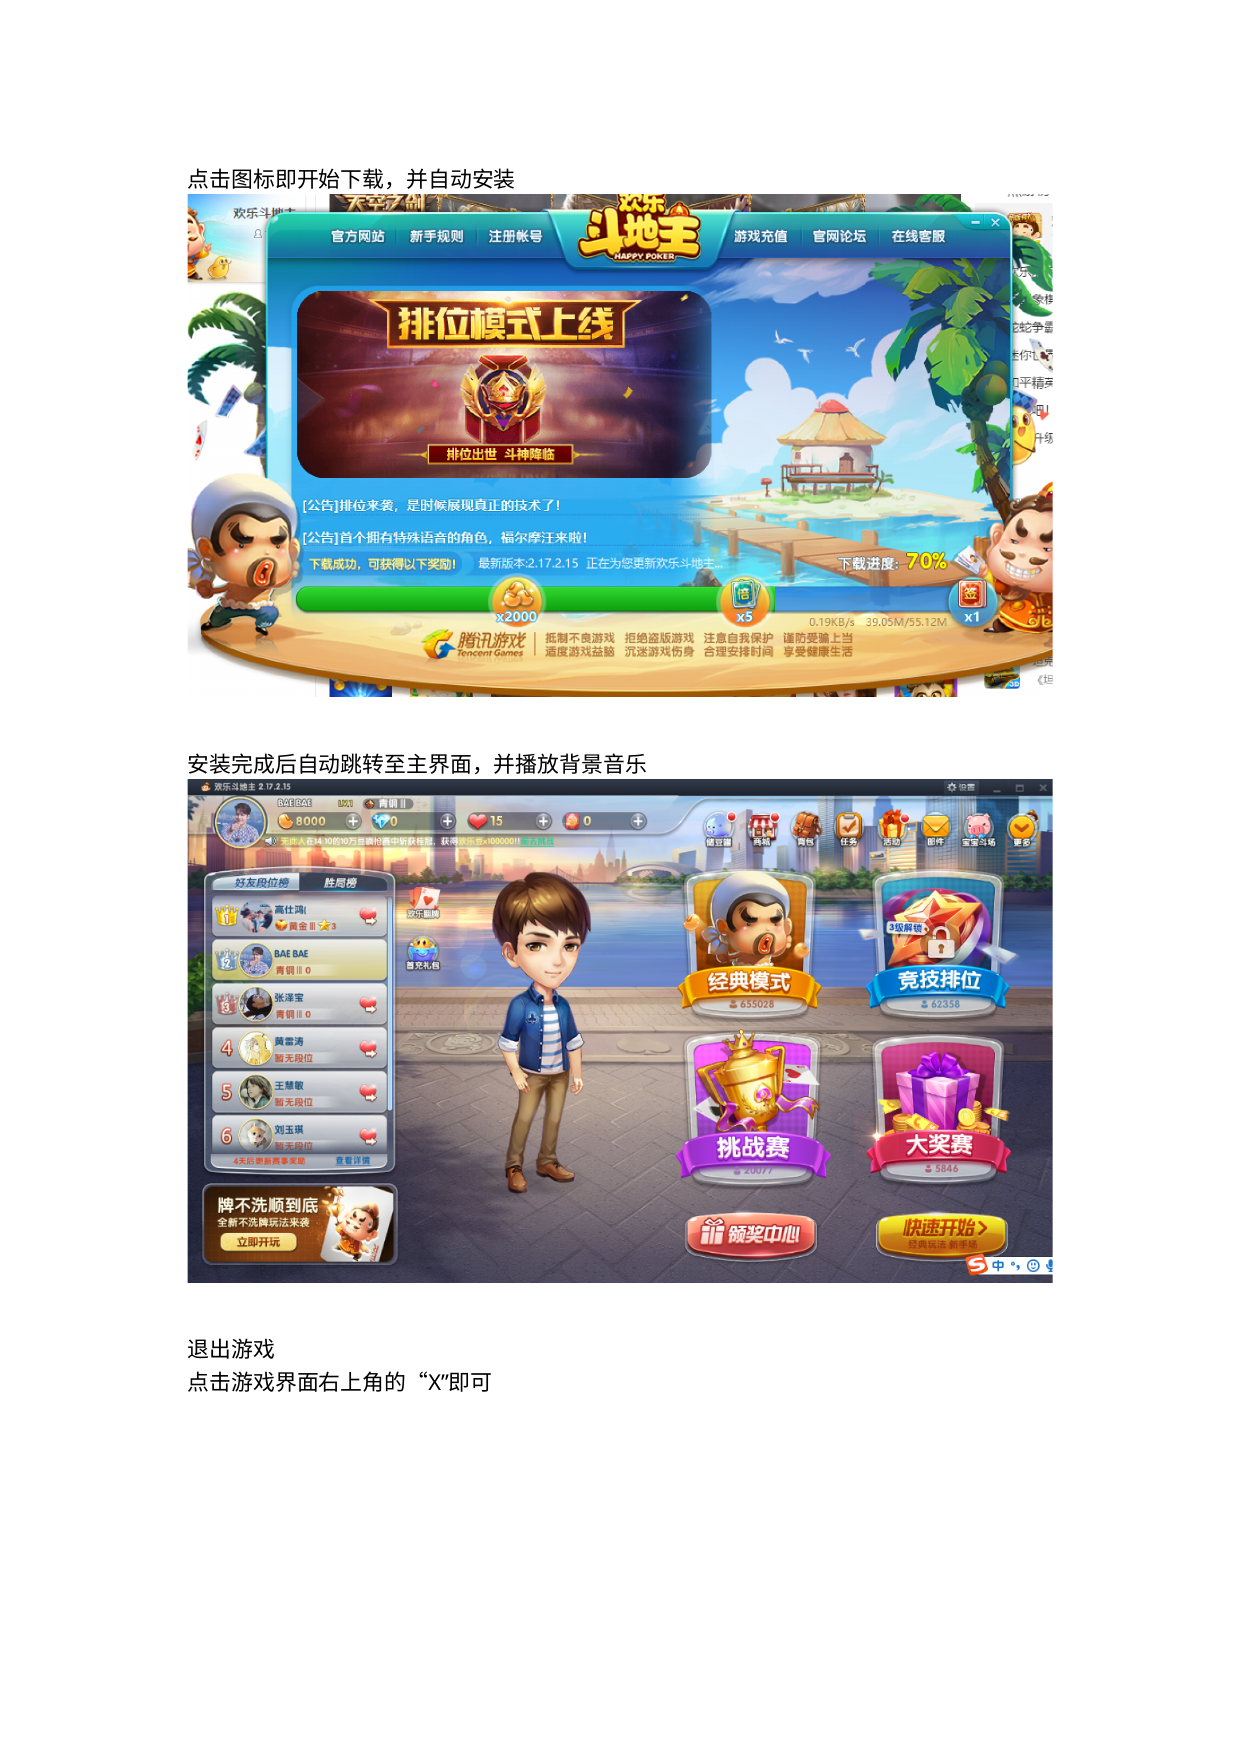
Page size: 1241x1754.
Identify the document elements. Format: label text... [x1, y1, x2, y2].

text 退出游戏 [187, 1332, 1053, 1364]
picture [187, 779, 1053, 1283]
text 安装完成后自动跳转至主界面，并播放背景音乐 [187, 747, 1053, 779]
text 点击游戏界面右上角的“X”即可 [187, 1364, 1053, 1397]
picture [187, 194, 1053, 697]
text 点击图标即开始下载，并自动安装 [187, 162, 1053, 194]
